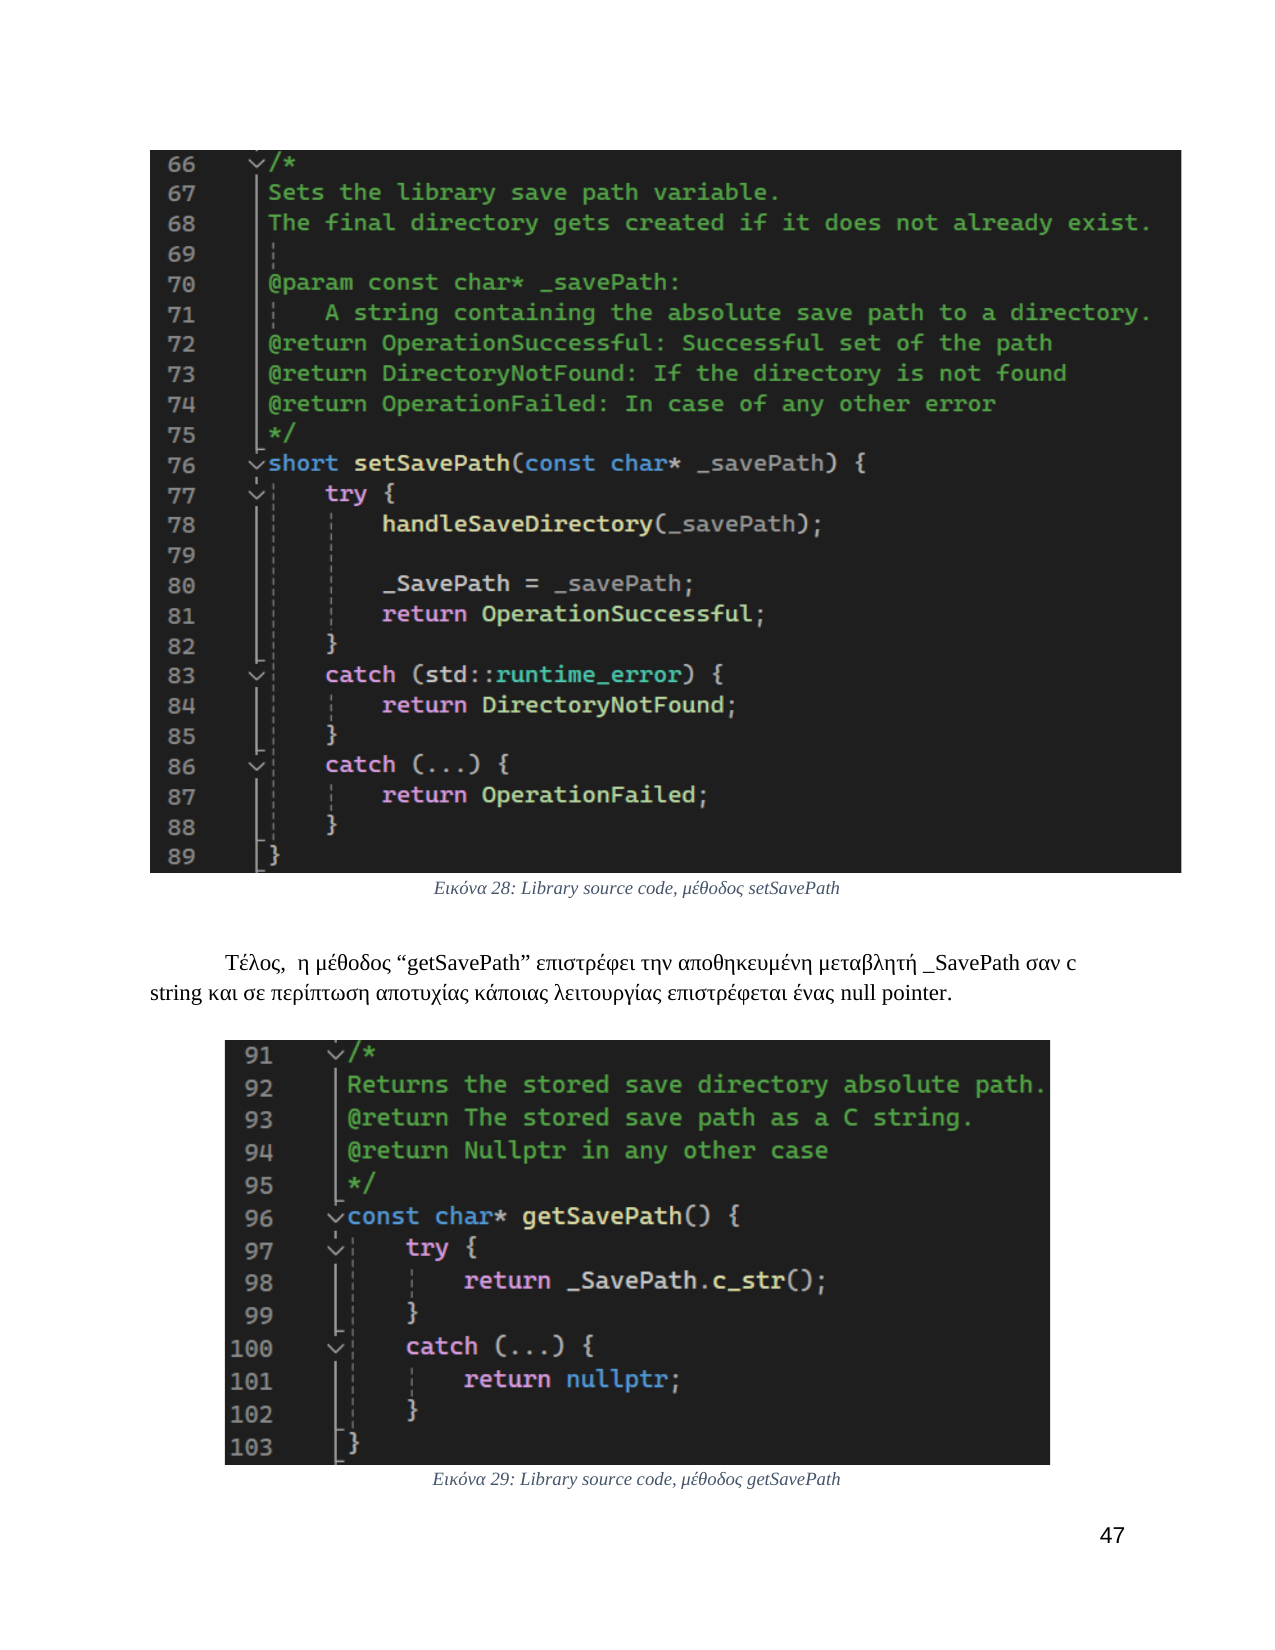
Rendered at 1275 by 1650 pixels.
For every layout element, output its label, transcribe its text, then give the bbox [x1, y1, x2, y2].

text Τέλος, η μέθοδος “getSavePath” επιστρέφει την αποθηκευμένη μεταβλητή _SavePath σαν c string και σε περίπτωση αποτυχίας κάποιας λειτουργίας επιστρέφεται ένας null pointer. [150, 949, 1125, 1006]
picture [224, 1040, 1051, 1465]
picture [150, 150, 1182, 873]
text Εικόνα 29: Library source code, μέθοδος getSavePath [150, 1468, 1125, 1490]
text Εικόνα 28: Library source code, μέθοδος setSavePath [150, 877, 1125, 898]
